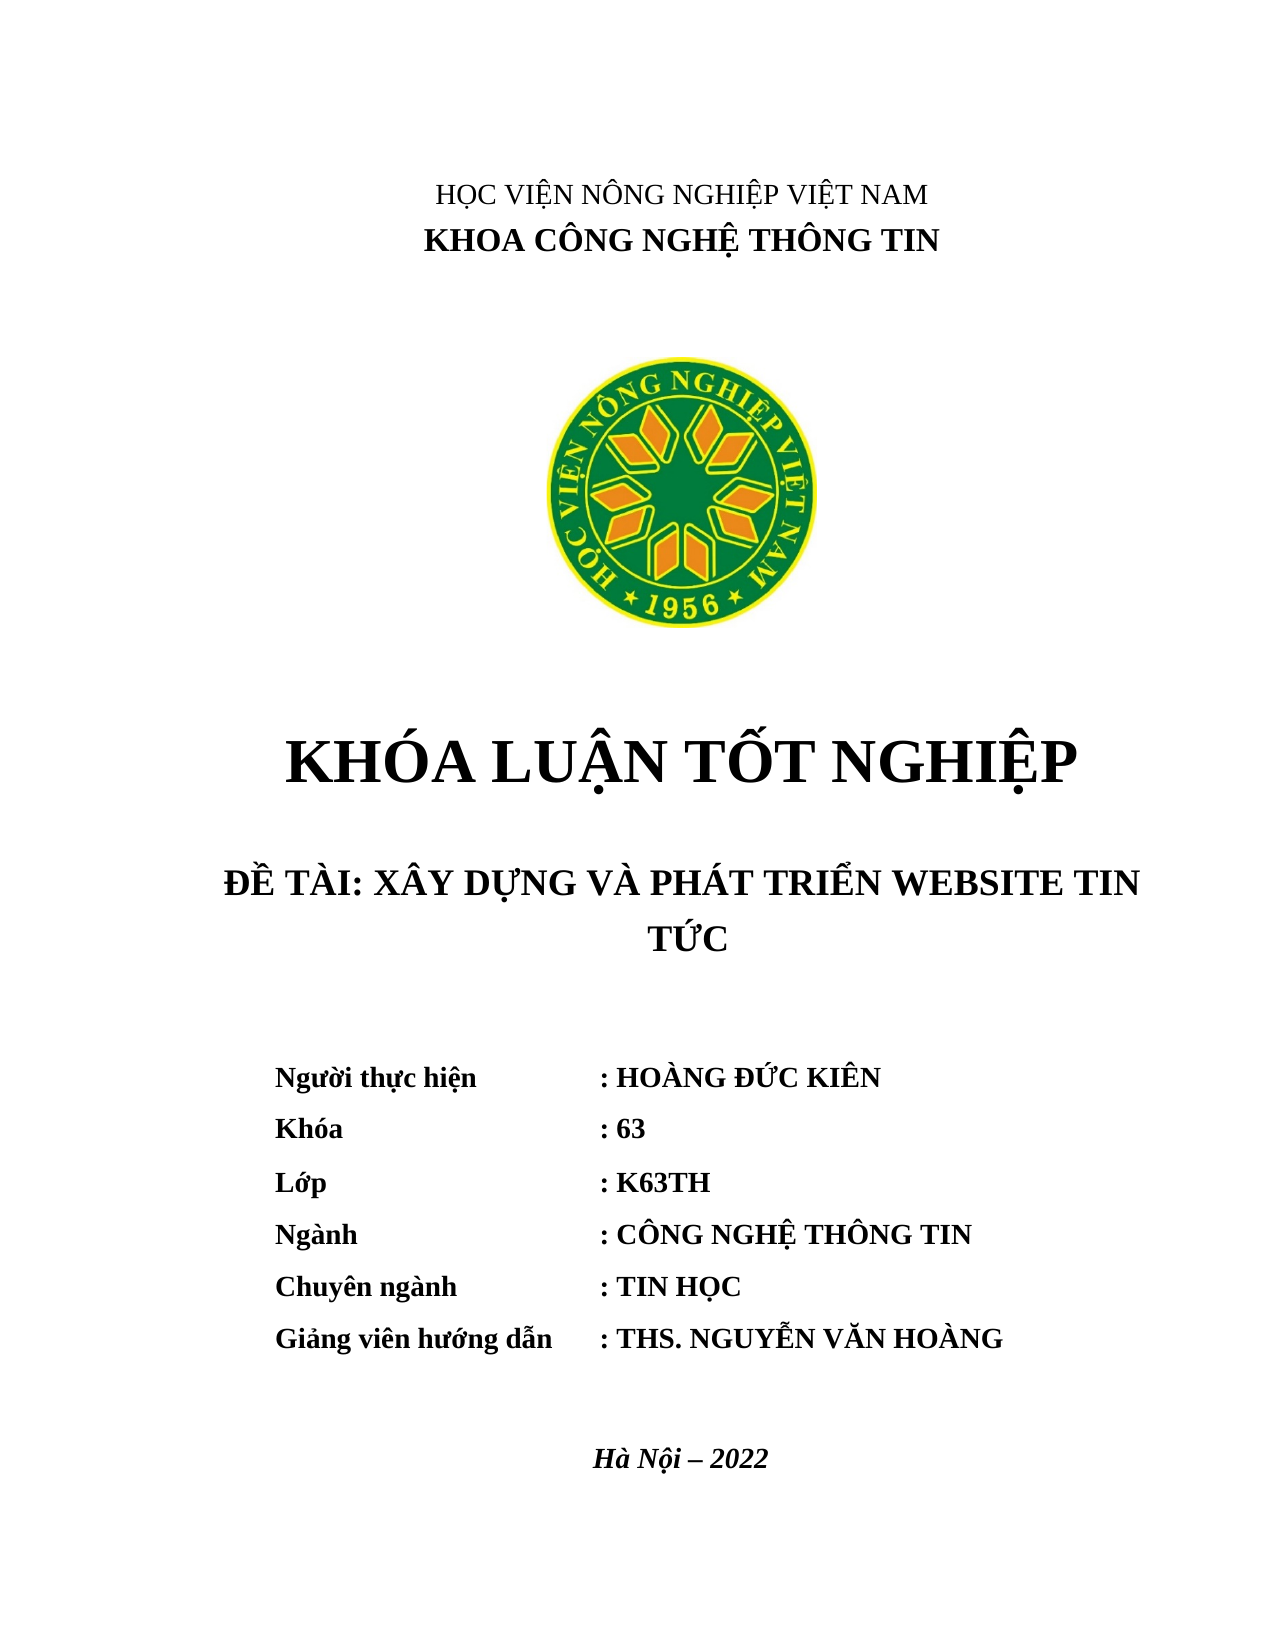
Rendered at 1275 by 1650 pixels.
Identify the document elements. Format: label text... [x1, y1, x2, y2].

text KHÓA LUẬN TỐT NGHIỆP [207, 723, 1157, 796]
text Hà Nội – 2022 [207, 1441, 1157, 1475]
text KHOA CÔNG NGHỆ THÔNG TIN [207, 221, 1157, 259]
table_cell Giảng viên hướng dẫn [264, 1321, 588, 1373]
table_cell Chuyên ngành [264, 1269, 588, 1321]
table_cell Ngành [264, 1217, 588, 1269]
table_header Người thực hiện [264, 1060, 588, 1112]
table_cell : CÔNG NGHỆ THÔNG TIN [588, 1217, 1100, 1269]
table_header : HOÀNG ĐỨC KIÊN [588, 1060, 1100, 1112]
table_cell Khóa Lớp [264, 1112, 588, 1217]
text ĐỀ TÀI: XÂY DỰNG VÀ PHÁT TRIỂN WEBSITE TIN TỨC [207, 861, 1157, 960]
table_cell : 63 : K63TH [588, 1112, 1100, 1217]
picture [546, 357, 817, 628]
text HỌC VIỆN NÔNG NGHIỆP VIỆT NAM [207, 177, 1157, 211]
table_cell : TIN HỌC [588, 1269, 1100, 1321]
table_cell : THS. NGUYỄN VĂN HOÀNG [588, 1321, 1100, 1373]
